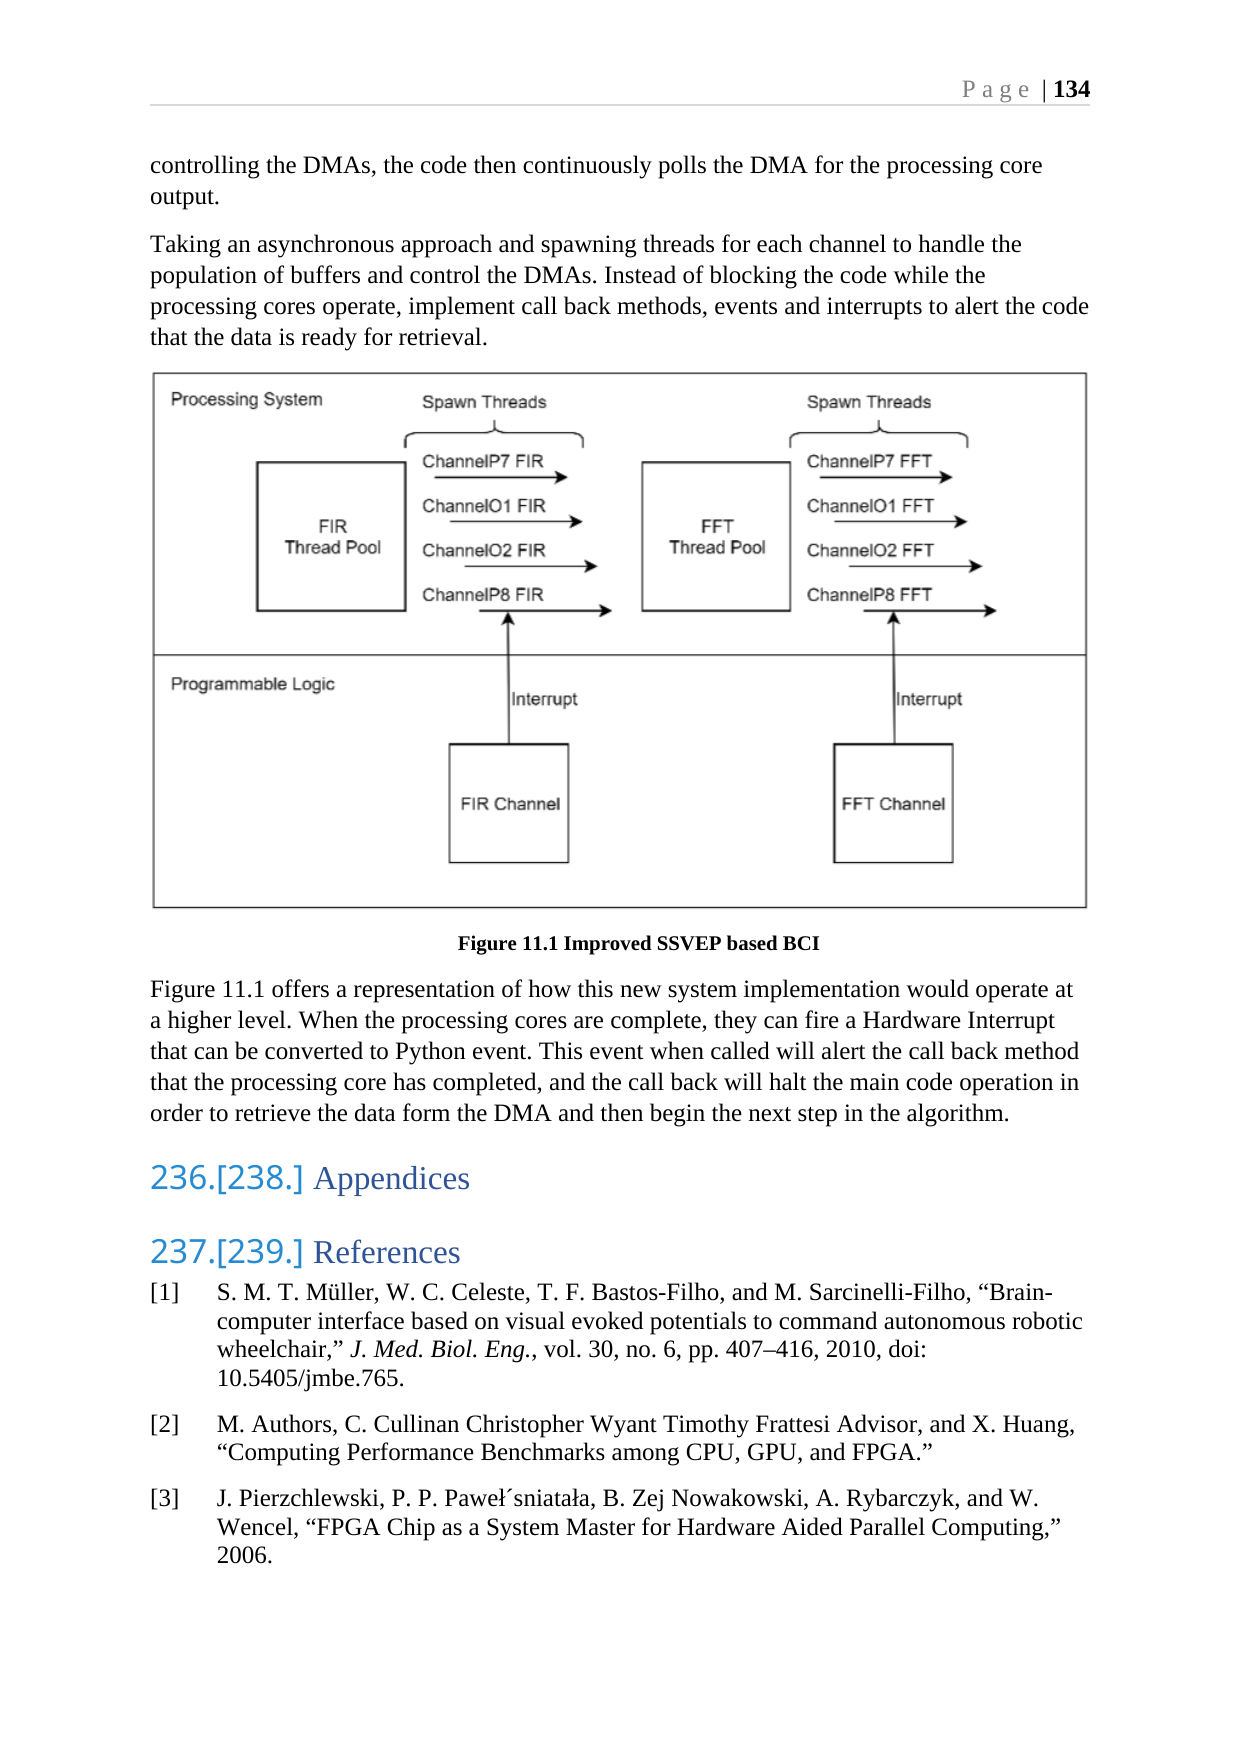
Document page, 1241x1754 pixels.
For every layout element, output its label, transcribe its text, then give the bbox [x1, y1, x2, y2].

text [2] M. Authors, C. Cullinan Christopher Wyant Timothy Frattesi Advisor, and X. Huang, “Computing Performance Benchmarks among CPU, GPU, and FPGA.” [150, 1409, 1090, 1466]
text [1] S. M. T. Müller, W. C. Celeste, T. F. Bastos-Filho, and M. Sarcinelli-Filho, “Brain-computer interface based on visual evoked potentials to command autonomous robotic wheelchair,” J. Med. Biol. Eng., vol. 30, no. 6, pp. 407–416, 2010, doi: 10.5405/jmbe.765. [150, 1277, 1090, 1392]
subtitle Appendices [150, 1154, 1090, 1199]
picture [150, 369, 1091, 913]
subtitle References [150, 1228, 1090, 1273]
text [3] J. Pierzchlewski, P. P. Paweł´sniatała, B. Zej Nowakowski, A. Rybarczyk, and W. Wencel, “FPGA Chip as a System Master for Hardware Aided Parallel Computing,” 2006. [150, 1483, 1090, 1569]
